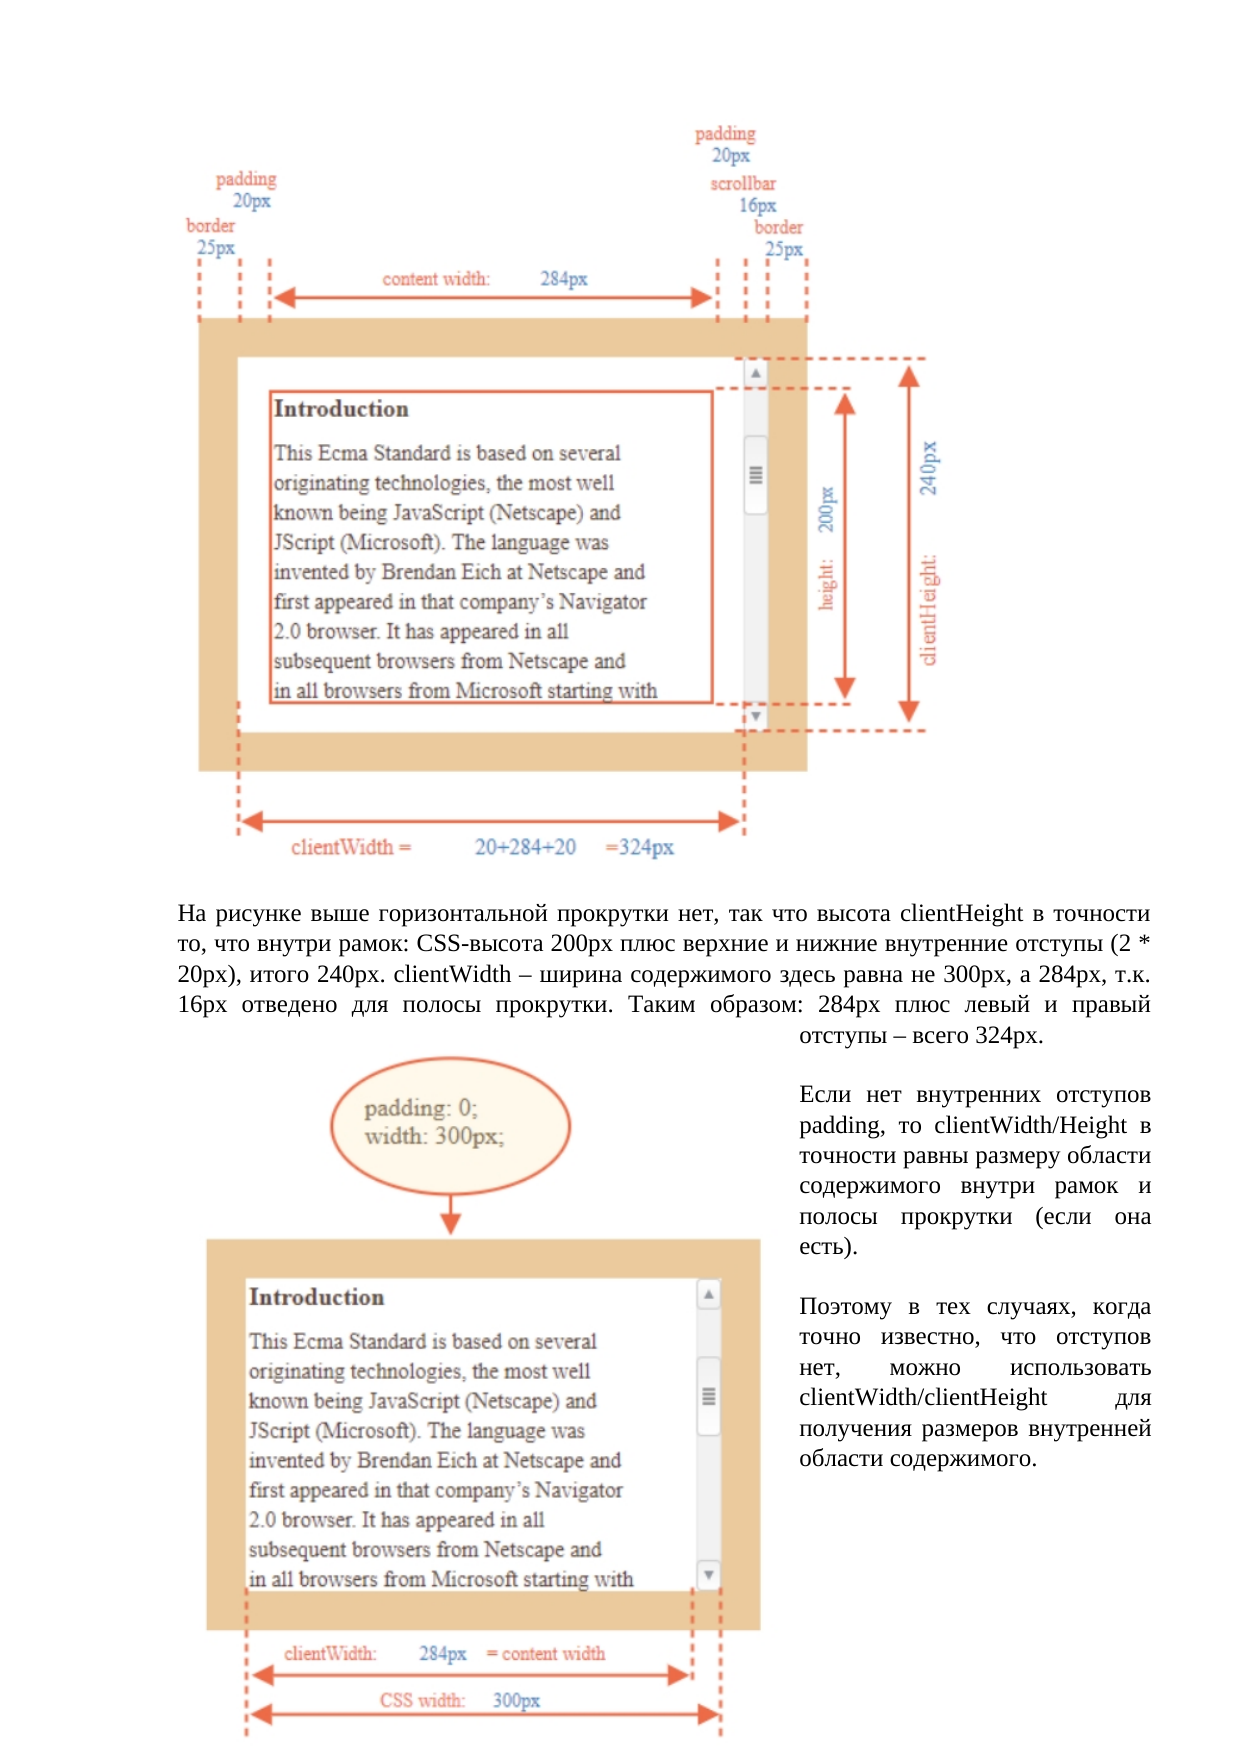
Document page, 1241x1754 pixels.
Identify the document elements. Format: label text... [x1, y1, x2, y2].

text Поэтому в тех случаях, когда точно известно, что отступов нет, можно использовать clientWidth/clientHeight для получения размеров внутренней области содержимого. [781, 1291, 1152, 1472]
picture [177, 118, 954, 867]
text Если нет внутренних отступов padding, то clientWidth/Height в точности равны размеру области содержимого внутри рамок и полосы прокрутки (если она есть). [781, 1079, 1152, 1260]
text На рисунке выше горизонтальной прокрутки нет, так что высота clientHeight в точности то, что внутри рамок: CSS-высота 200px плюс верхние и нижние внутренние отступы (2 * 20px), итого 240px. clientWidth – ширина содержимого здесь равна не 300px, а 284px, т.к. 16px отведено для полосы прокрутки. Таким образом: 284px плюс левый и правый отступы – всего 324px. [177, 898, 1152, 1048]
picture [177, 1025, 781, 1754]
